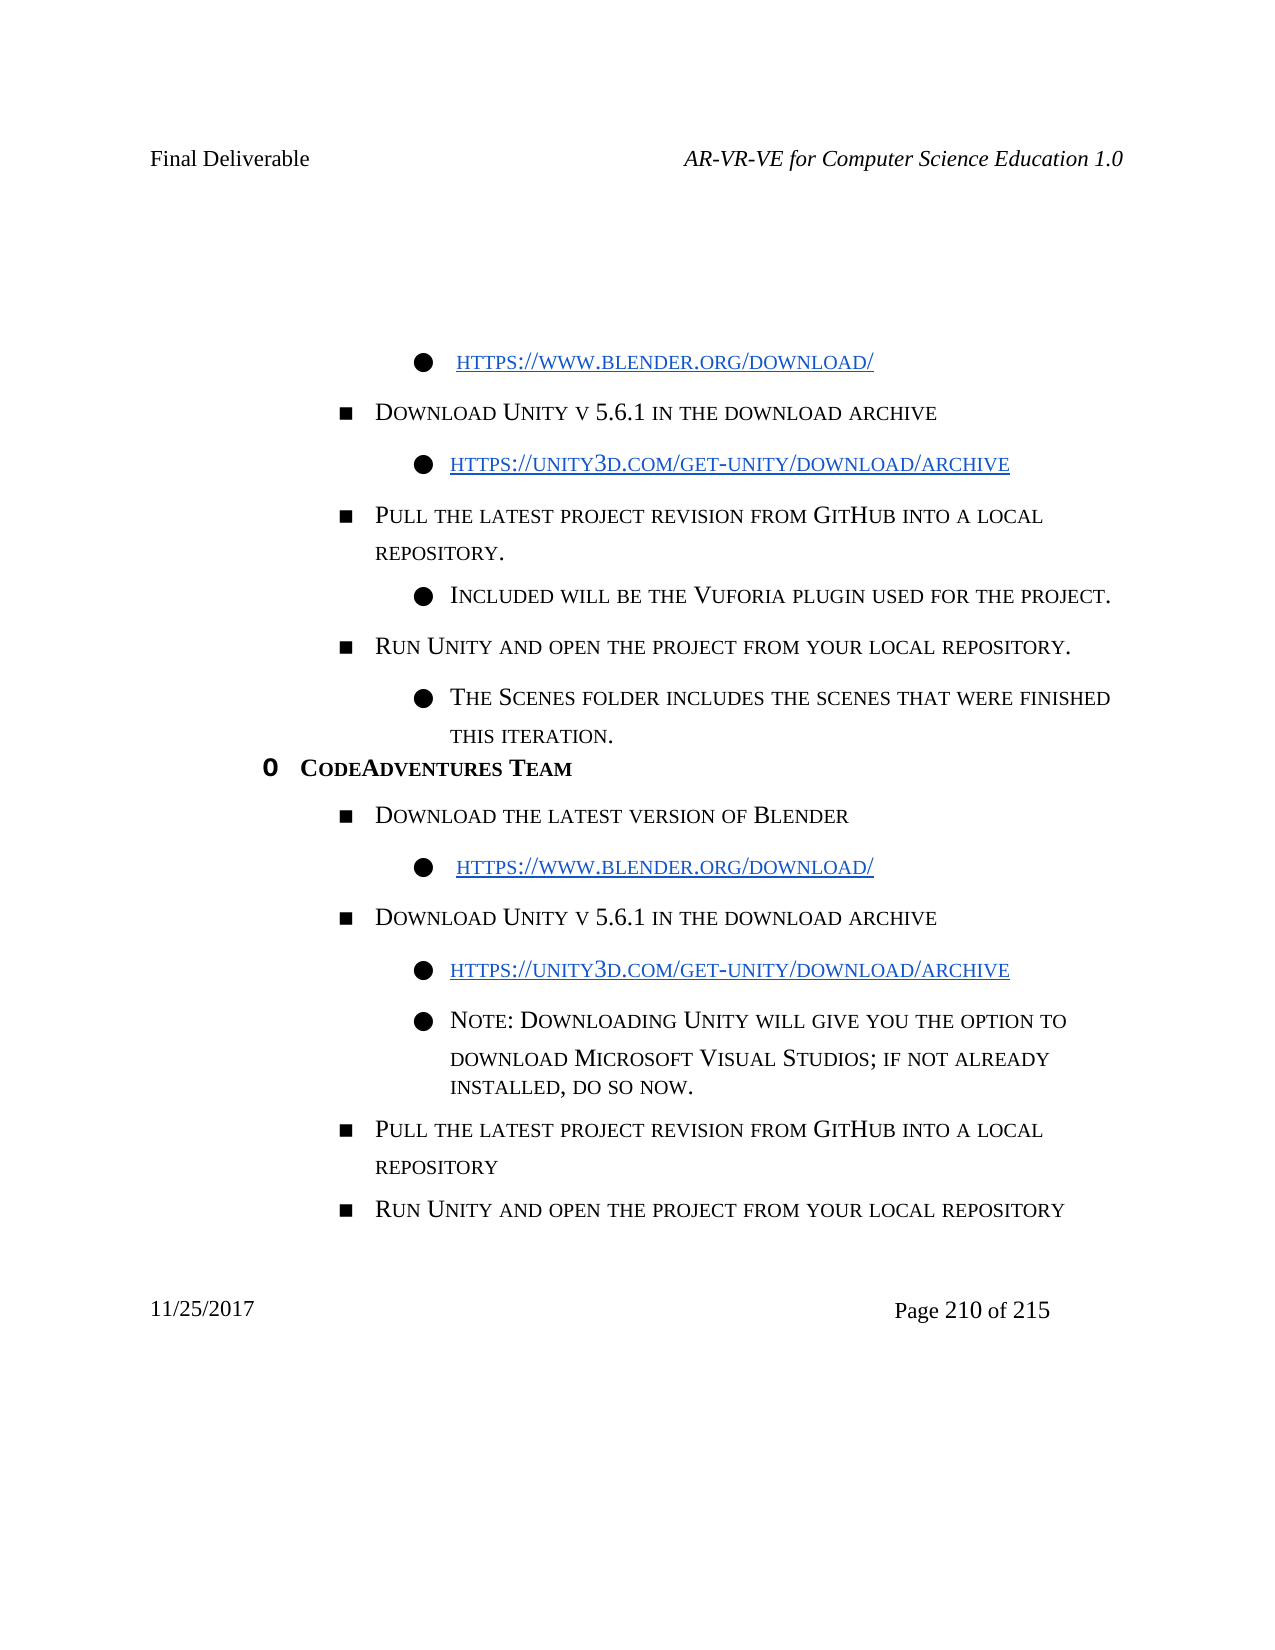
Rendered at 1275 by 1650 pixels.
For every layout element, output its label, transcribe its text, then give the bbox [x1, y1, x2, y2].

list Download the latest version of Blender [337, 786, 1125, 838]
list Run Unity and open the project from your local repository. [337, 617, 1125, 668]
list The Scenes folder includes the scenes that were finished this iteration. [412, 668, 1125, 748]
list https://www.blender.org/download/ [412, 332, 1125, 383]
list CodeAdventures Team [262, 748, 1125, 786]
list Note: Downloading Unity will give you the option to download Microsoft Visual Studios; if not already installed, do so now. [412, 991, 1125, 1100]
list Download Unity v 5.6.1 in the download archive [337, 889, 1125, 940]
list https://unity3d.com/get-unity/download/archive [412, 435, 1125, 486]
list Run Unity and open the project from your local repository [337, 1180, 1125, 1231]
list Included will be the Vuforia plugin used for the project. [412, 566, 1125, 617]
list https://unity3d.com/get-unity/download/archive [412, 940, 1125, 991]
list Pull the latest project revision from GitHub into a local repository. [337, 486, 1125, 566]
list Download Unity v 5.6.1 in the download archive [337, 383, 1125, 435]
list https://www.blender.org/download/ [412, 838, 1125, 889]
list Pull the latest project revision from GitHub into a local repository [337, 1100, 1125, 1180]
